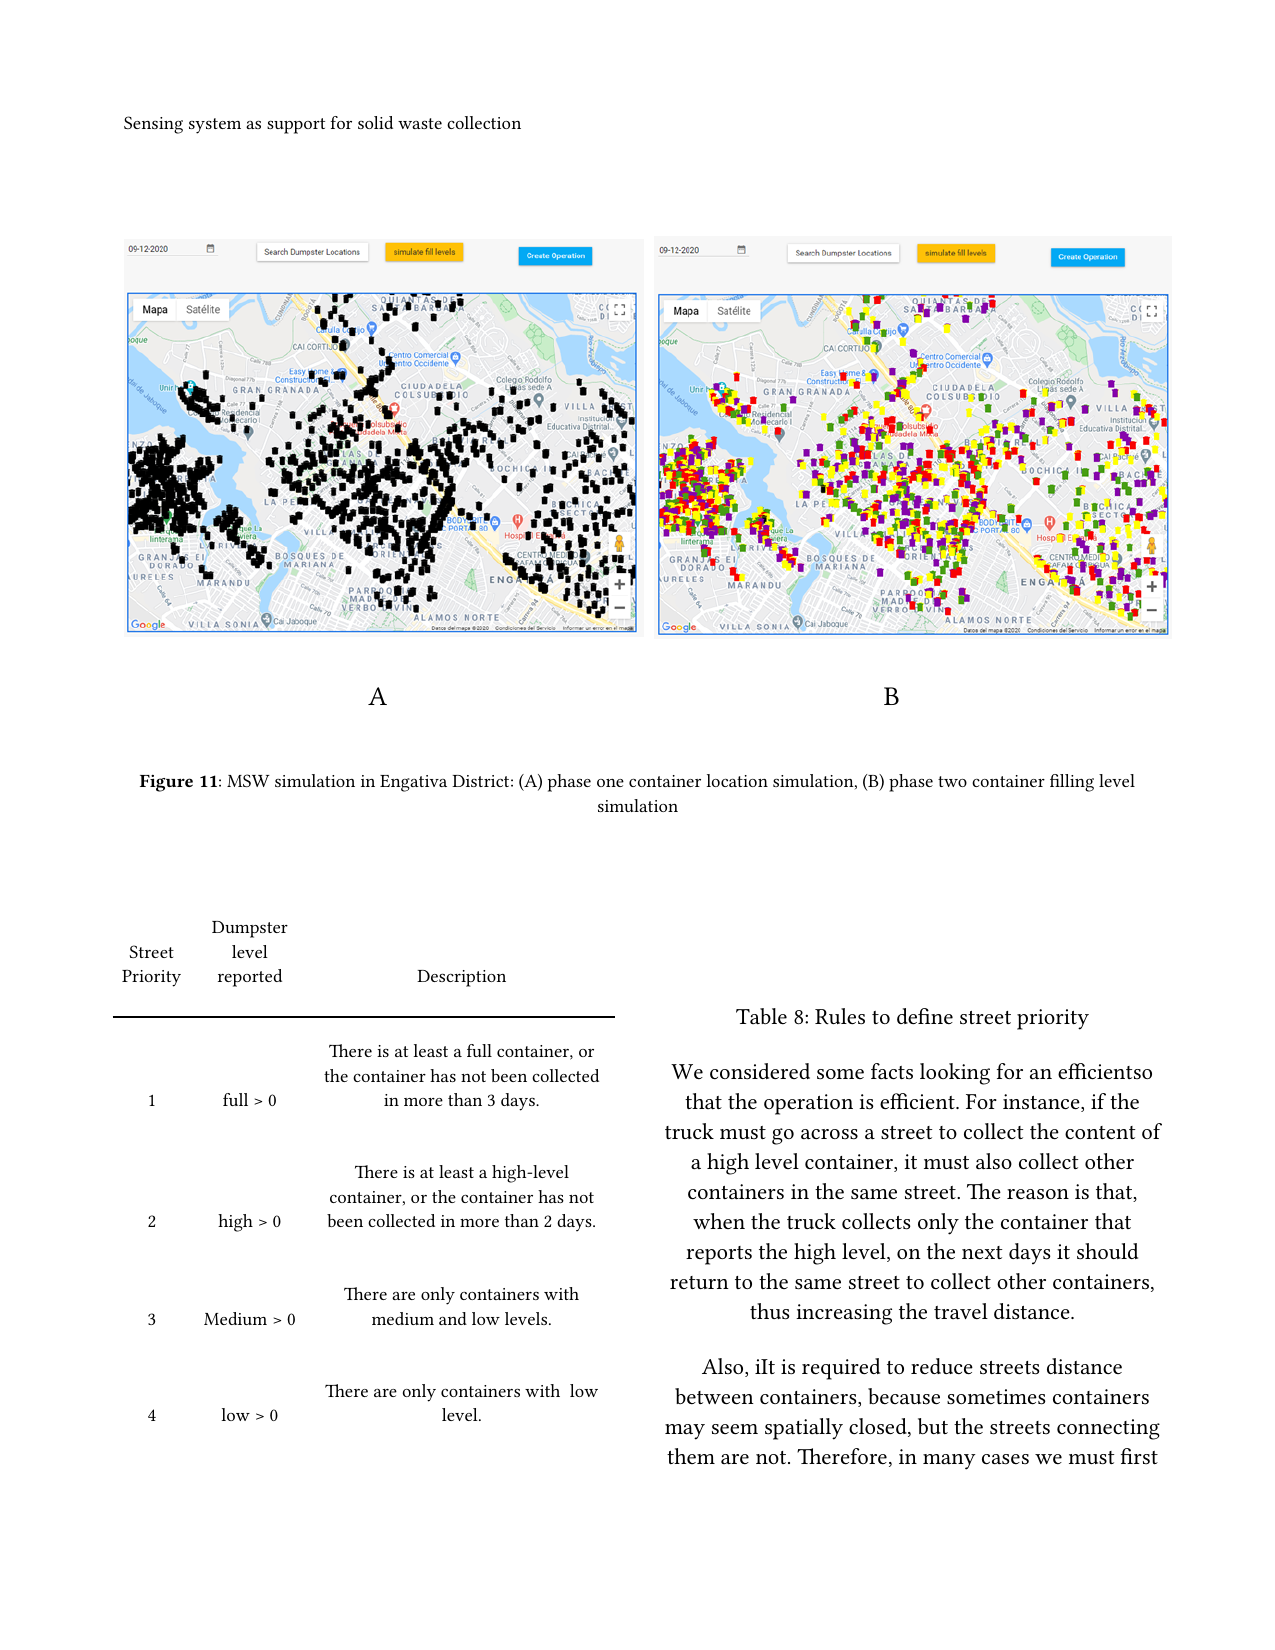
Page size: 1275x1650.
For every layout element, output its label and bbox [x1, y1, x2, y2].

table_cell [309, 1358, 614, 1455]
table_cell [113, 1018, 191, 1139]
table_cell [309, 1139, 614, 1261]
table_header [191, 894, 309, 1016]
table_cell [191, 1261, 309, 1358]
table_cell [309, 1018, 614, 1139]
table_cell [191, 1139, 309, 1261]
table_cell [113, 1358, 191, 1455]
table_header [309, 894, 614, 1016]
table_cell [113, 1261, 191, 1358]
table_cell [113, 1139, 191, 1261]
table_header [113, 894, 191, 1016]
picture [112, 223, 1179, 644]
table_cell [191, 1358, 309, 1455]
table_cell [309, 1261, 614, 1358]
table_cell [191, 1018, 309, 1139]
